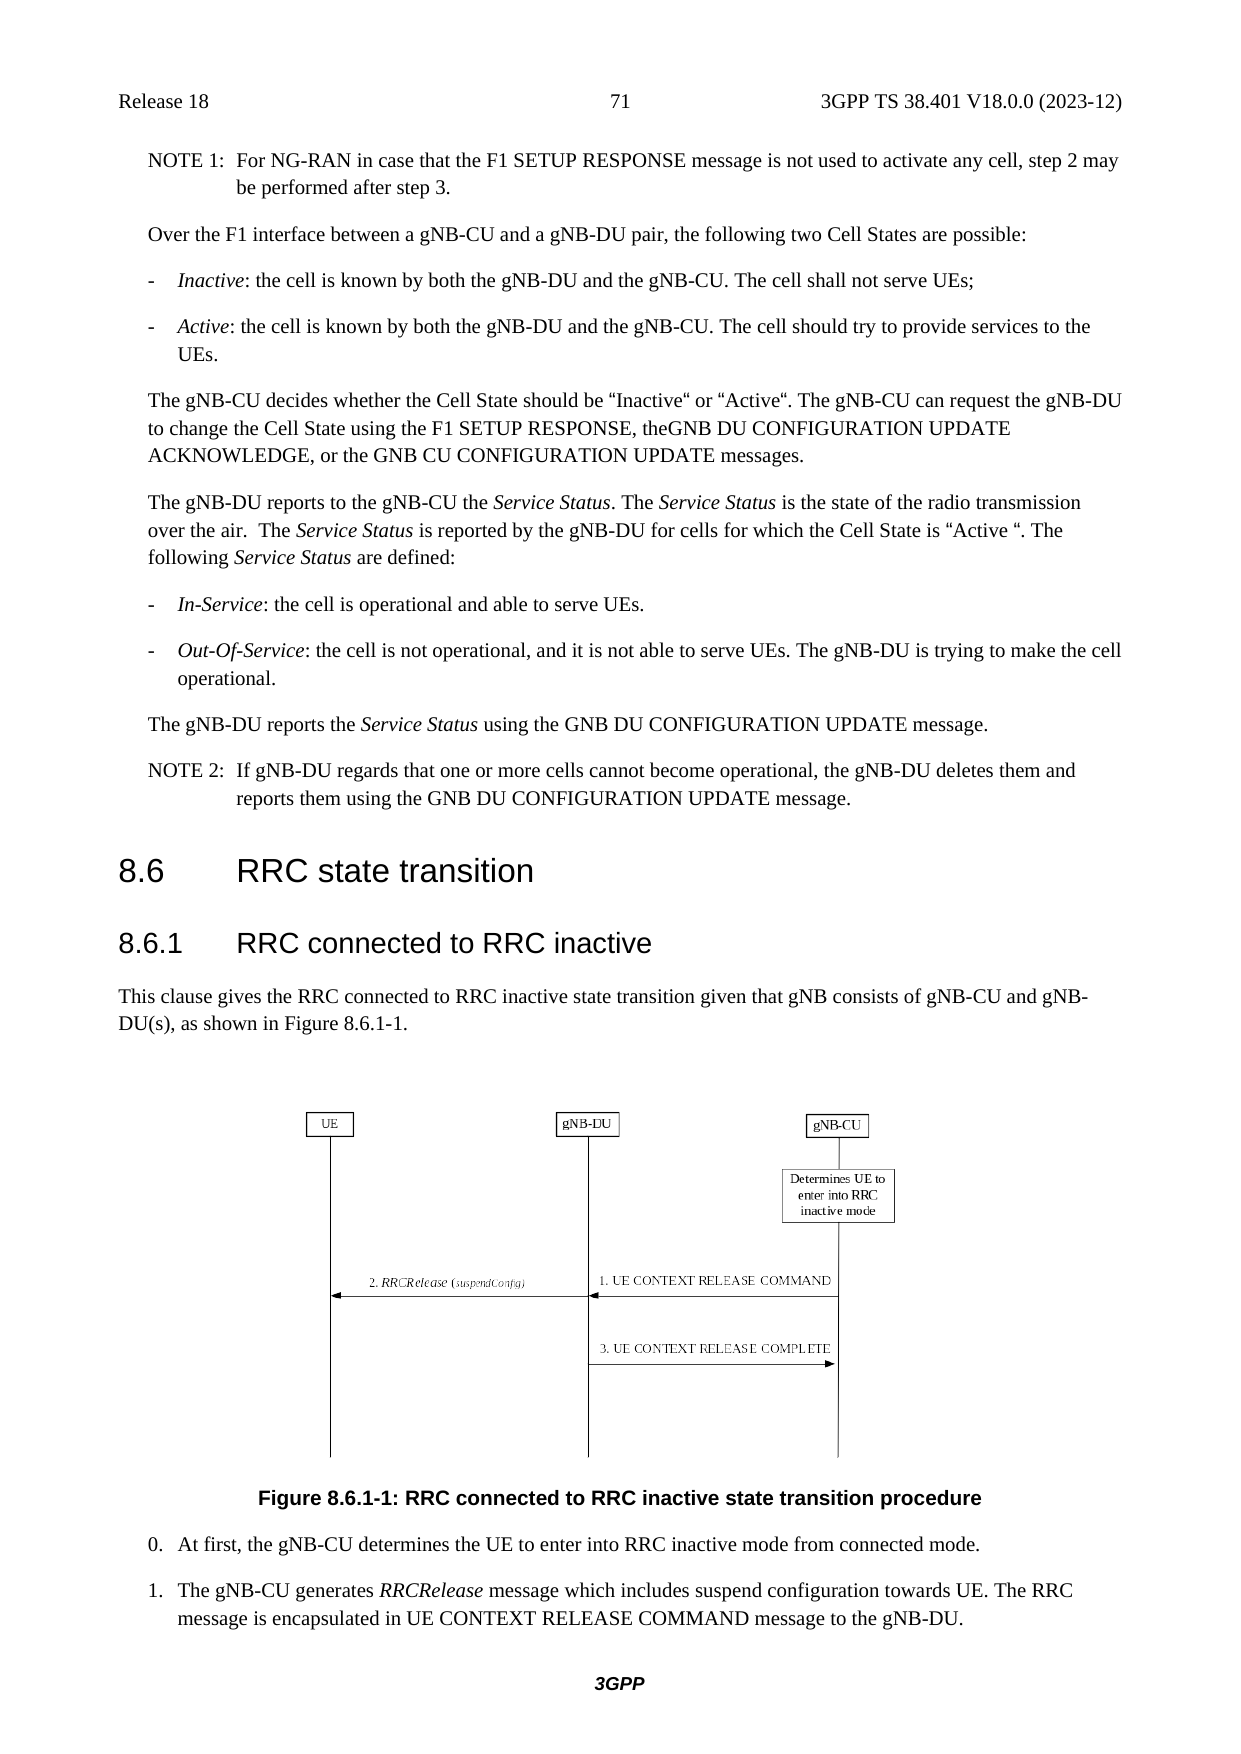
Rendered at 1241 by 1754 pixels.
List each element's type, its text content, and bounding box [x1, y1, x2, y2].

text The gNB-DU reports to the gNB-CU the Service Status. The Service Status is the state of the radio transmission over the air. The Service Status is reported by the gNB-DU for cells for which the Cell State is “Active “. The following Service Status are defined: [148, 490, 1122, 569]
text - In-Service: the cell is operational and able to serve UEs. [148, 591, 1122, 616]
text The gNB-DU reports the Service Status using the GNB DU CONFIGURATION UPDATE message. [148, 712, 1122, 736]
text Over the F1 interface between a gNB-CU and a gNB-DU pair, the following two Cell States are possible: [118, 221, 1122, 246]
subtitle 8.6 RRC state transition [118, 851, 1122, 889]
text 0. At first, the gNB-CU determines the UE to enter into RRC inactive mode from connected mode. [148, 1532, 1122, 1556]
text - Out-Of-Service: the cell is not operational, and it is not able to serve UEs. The gNB-DU is trying to make the cell operational. [148, 638, 1122, 689]
text NOTE 1: For NG-RAN in case that the F1 SETUP RESPONSE message is not used to activate any cell, step 2 may be performed after step 3. [148, 147, 1122, 199]
subtitle 8.6.1 RRC connected to RRC inactive [118, 926, 1122, 960]
text NOTE 2: If gNB-DU regards that one or more cells cannot become operational, the gNB-DU deletes them and reports them using the GNB DU CONFIGURATION UPDATE message. [148, 758, 1122, 810]
text Figure 8.6.1-1: RRC connected to RRC inactive state transition procedure [118, 1486, 1122, 1510]
text This clause gives the RRC connected to RRC inactive state transition given that gNB consists of gNB-CU and gNB-DU(s), as shown in Figure 8.6.1-1. [118, 983, 1122, 1035]
text - Inactive: the cell is known by both the gNB-DU and the gNB-CU. The cell shall not serve UEs; [148, 268, 1122, 292]
text 1. The gNB-CU generates RRCRelease message which includes suspend configuration towards UE. The RRC message is encapsulated in UE CONTEXT RELEASE COMMAND message to the gNB-DU. [148, 1578, 1122, 1630]
text - Active: the cell is known by both the gNB-DU and the gNB-CU. The cell should try to provide services to the UEs. [148, 314, 1122, 366]
text The gNB-CU decides whether the Cell State should be “Inactive“ or “Active“. The gNB-CU can request the gNB-DU to change the Cell State using the F1 SETUP RESPONSE, theGNB DU CONFIGURATION UPDATE ACKNOWLEDGE, or the GNB CU CONFIGURATION UPDATE messages. [148, 388, 1122, 467]
